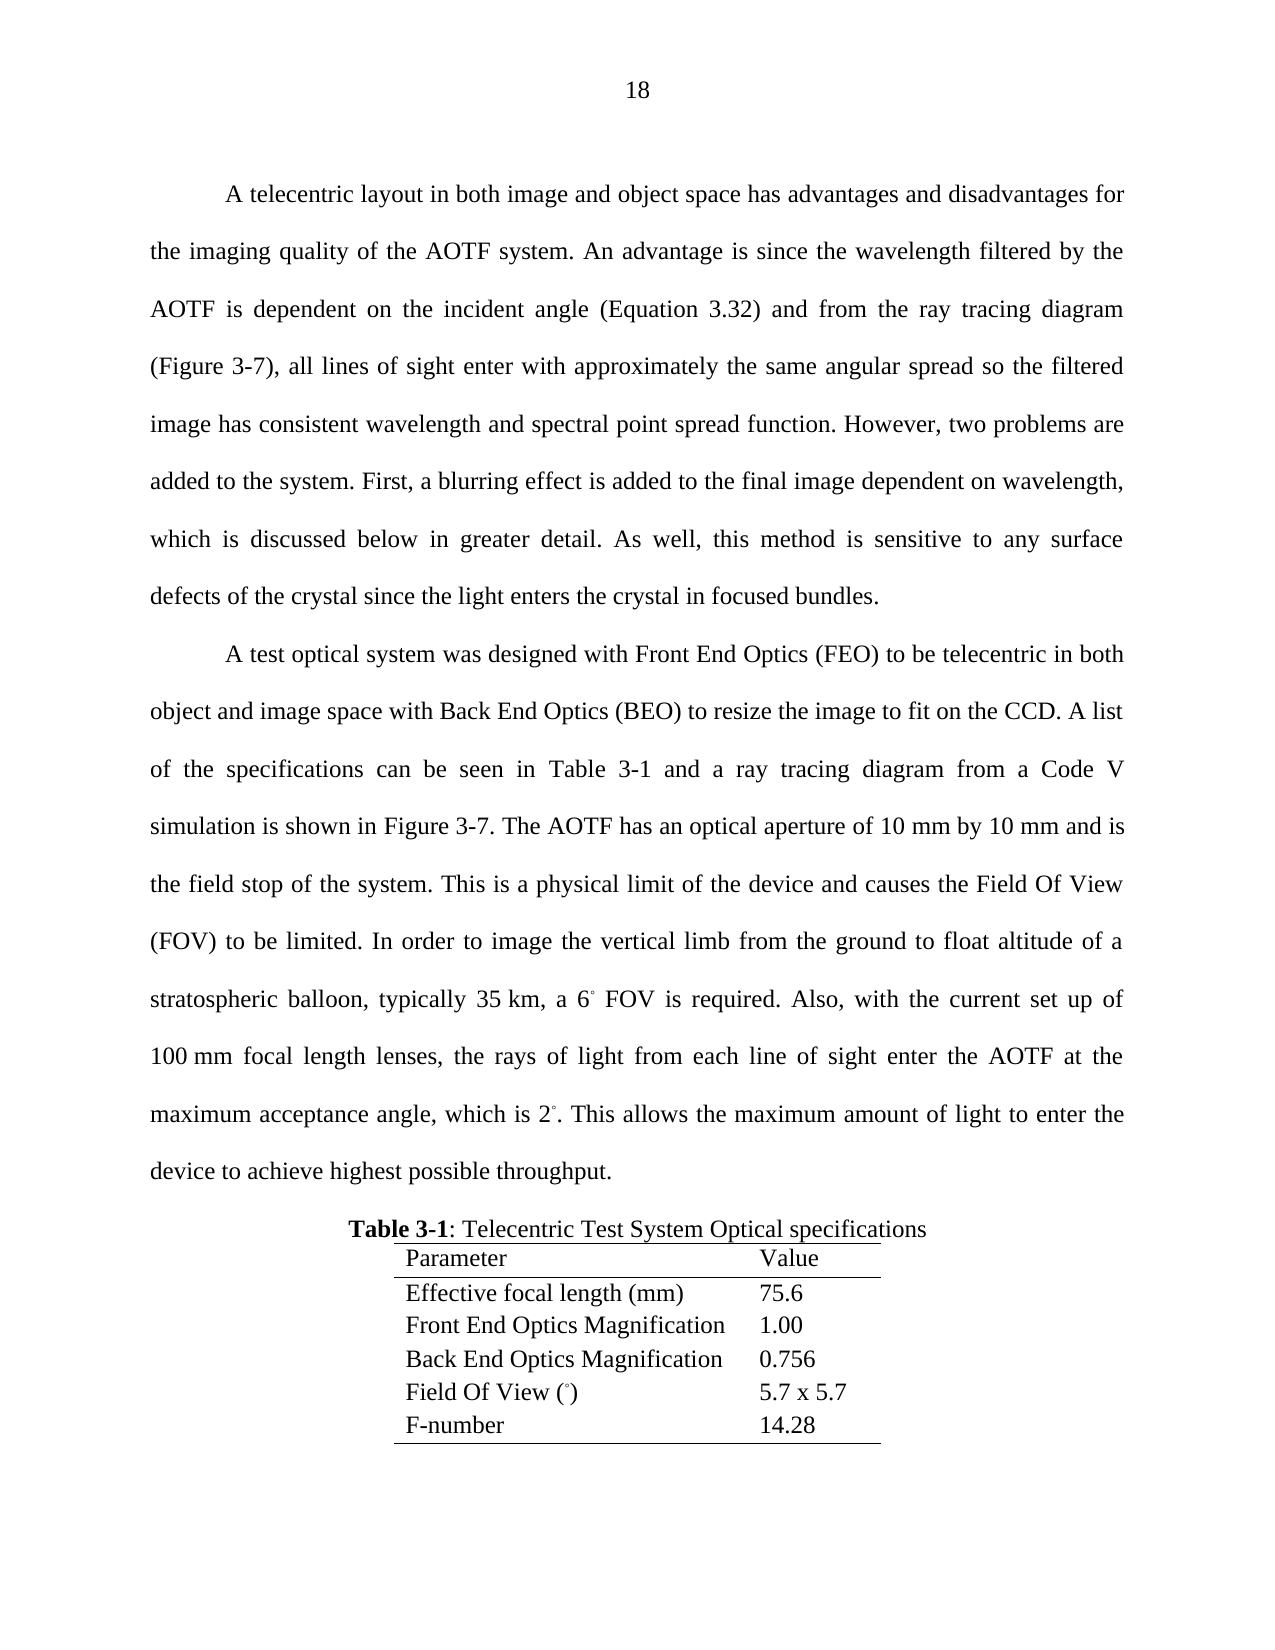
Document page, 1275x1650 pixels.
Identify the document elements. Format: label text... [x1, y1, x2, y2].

text Table 3-1: Telecentric Test System Optical specifications [150, 1214, 1125, 1242]
text A test optical system was designed with Front End Optics (FEO) to be telecentric in both object and image space with Back End Optics (BEO) to resize the image to fit on the CCD. A list of the specifications can be seen in Table 3-1 and a ray tracing diagram from a Code V simulation is shown in Figure 3-7. The AOTF has an optical aperture of 10 mm by 10 mm and is the field stop of the system. This is a physical limit of the device and causes the Field Of View (FOV) to be limited. In order to image the vertical limb from the ground to float altitude of a stratospheric balloon, typically 35 km, a 6◦ FOV is required. Also, with the current set up of 100 mm focal length lenses, the rays of light from each line of sight enter the AOTF at the maximum acceptance angle, which is 2◦. This allows the maximum amount of light to enter the device to achieve highest possible throughput. [150, 639, 1125, 1185]
table_cell 5.7 x 5.7 [748, 1377, 881, 1410]
table_cell Back End Optics Magnification [394, 1344, 748, 1377]
table_header Value [748, 1244, 881, 1277]
table_cell Effective focal length (mm) [394, 1278, 748, 1311]
table_header Parameter [394, 1244, 748, 1277]
table_cell 1.00 [748, 1311, 881, 1344]
table_cell 14.28 [748, 1410, 881, 1443]
table_cell Front End Optics Magnification [394, 1311, 748, 1344]
table_cell Field Of View (◦) [394, 1377, 748, 1410]
text A telecentric layout in both image and object space has advantages and disadvantages for the imaging quality of the AOTF system. An advantage is since the wavelength filtered by the AOTF is dependent on the incident angle (Equation 3.32) and from the ray tracing diagram (Figure 3-7), all lines of sight enter with approximately the same angular spread so the filtered image has consistent wavelength and spectral point spread function. However, two problems are added to the system. First, a blurring effect is added to the final image dependent on wavelength, which is discussed below in greater detail. As well, this method is sensitive to any surface defects of the crystal since the light enters the crystal in focused bundles. [150, 179, 1125, 610]
table_cell 75.6 [748, 1278, 881, 1311]
table_cell 0.756 [748, 1344, 881, 1377]
table_cell F-number [394, 1410, 748, 1443]
